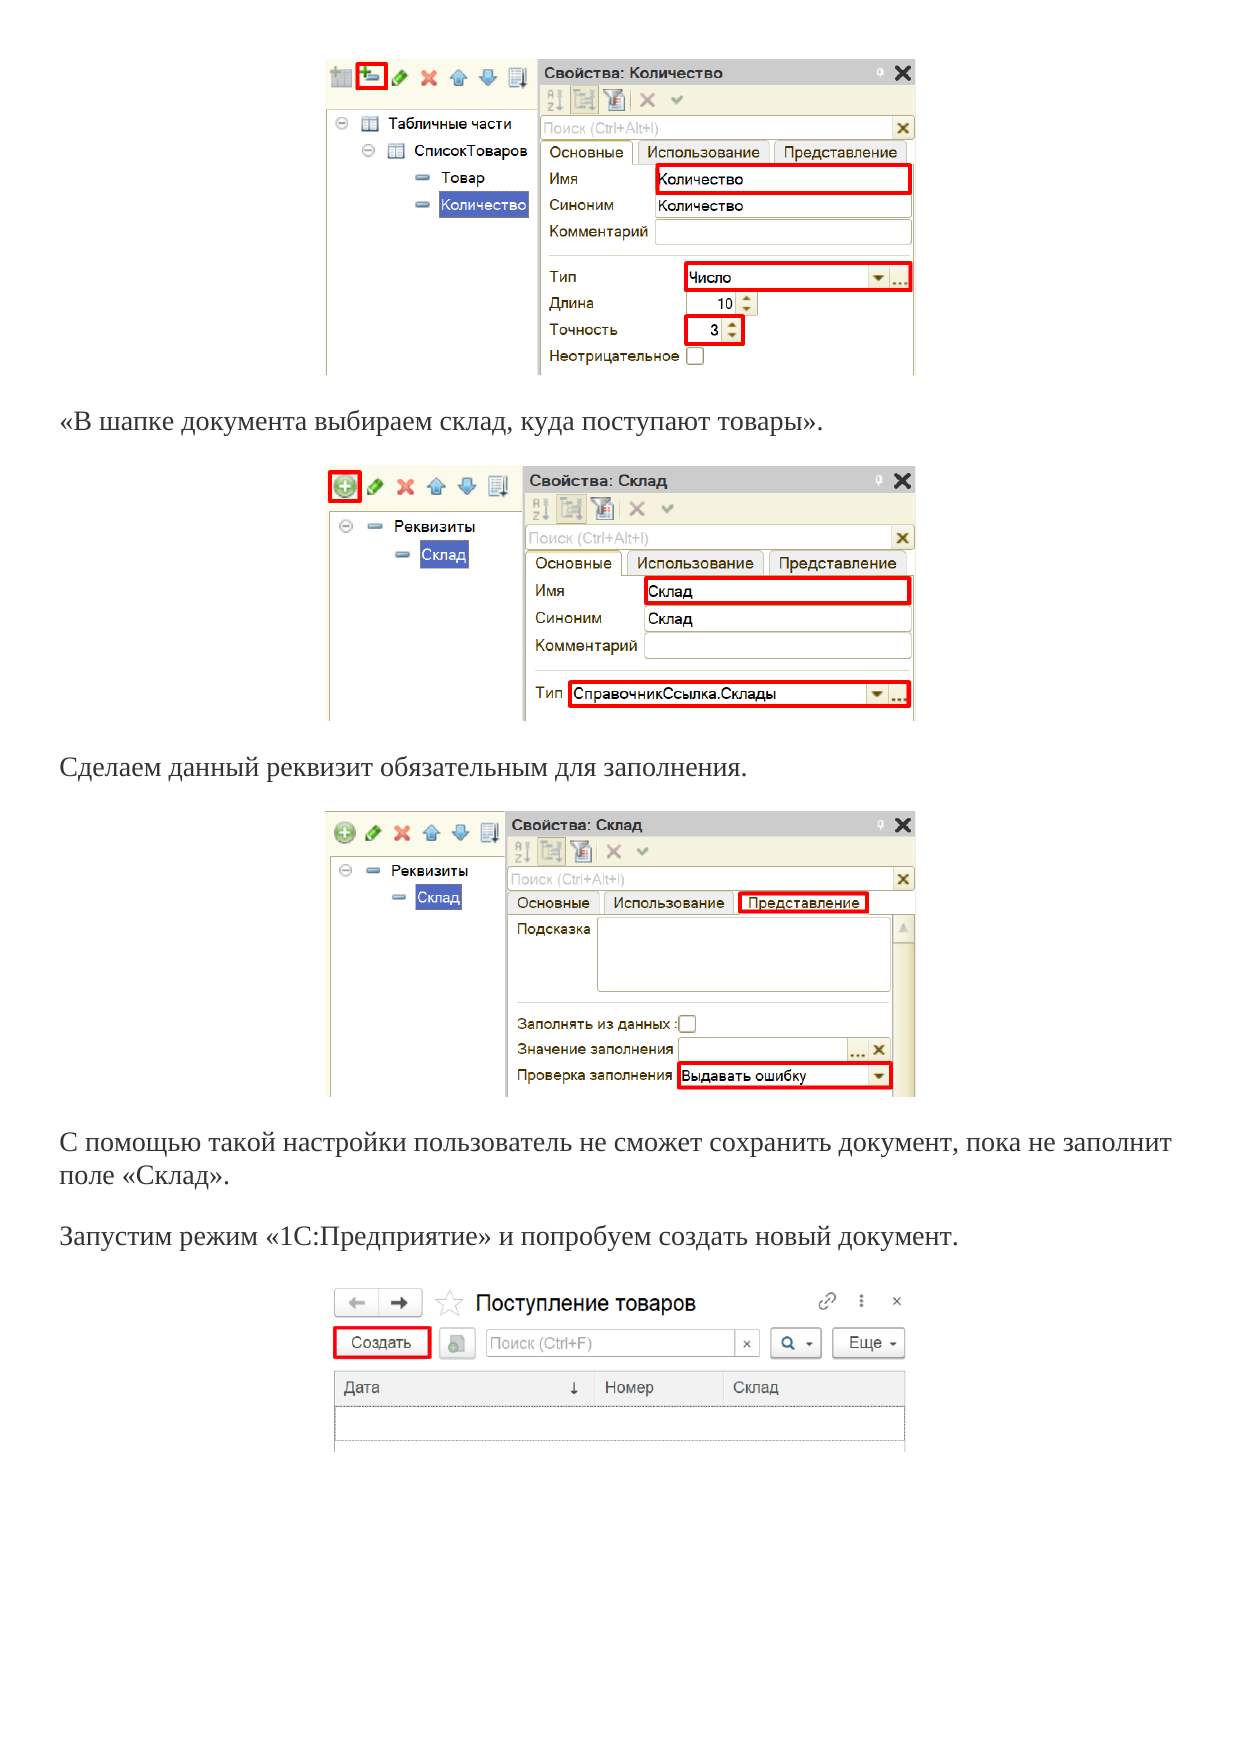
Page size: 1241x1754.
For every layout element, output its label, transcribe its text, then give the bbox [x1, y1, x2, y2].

picture [325, 811, 916, 1097]
text Запустим режим «1С:Предприятие» и попробуем создать новый документ. [59, 1219, 1181, 1252]
text С помощью такой настройки пользователь не сможет сохранить документ, пока не заполнит поле «Склад». [59, 1126, 1181, 1190]
picture [325, 1281, 916, 1452]
picture [325, 465, 916, 721]
text «В шапке документа выбираем склад, куда поступают товары». [59, 404, 1181, 436]
picture [325, 59, 916, 375]
text Сделаем данный реквизит обязательным для заполнения. [59, 749, 1181, 782]
